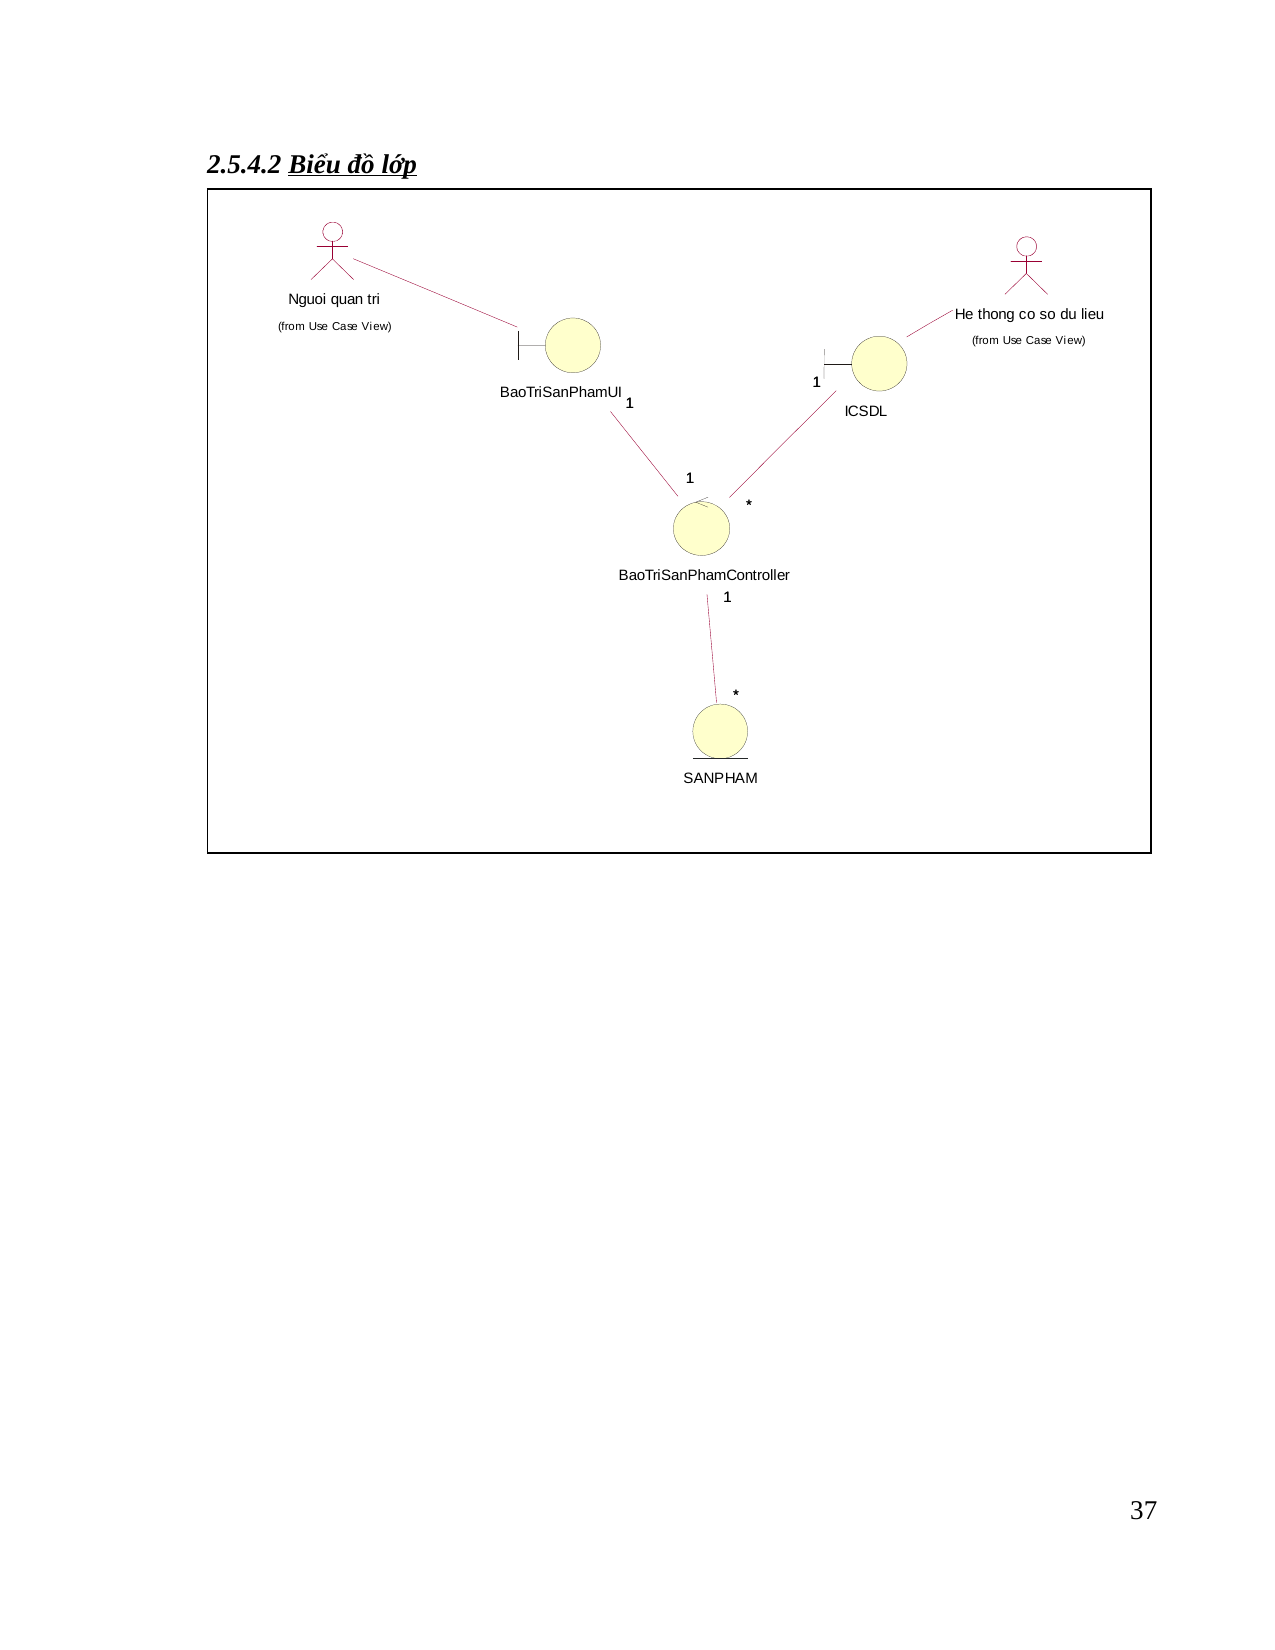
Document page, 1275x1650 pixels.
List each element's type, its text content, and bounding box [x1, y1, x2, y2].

subtitle Biểu đồ lớp [207, 148, 1157, 179]
